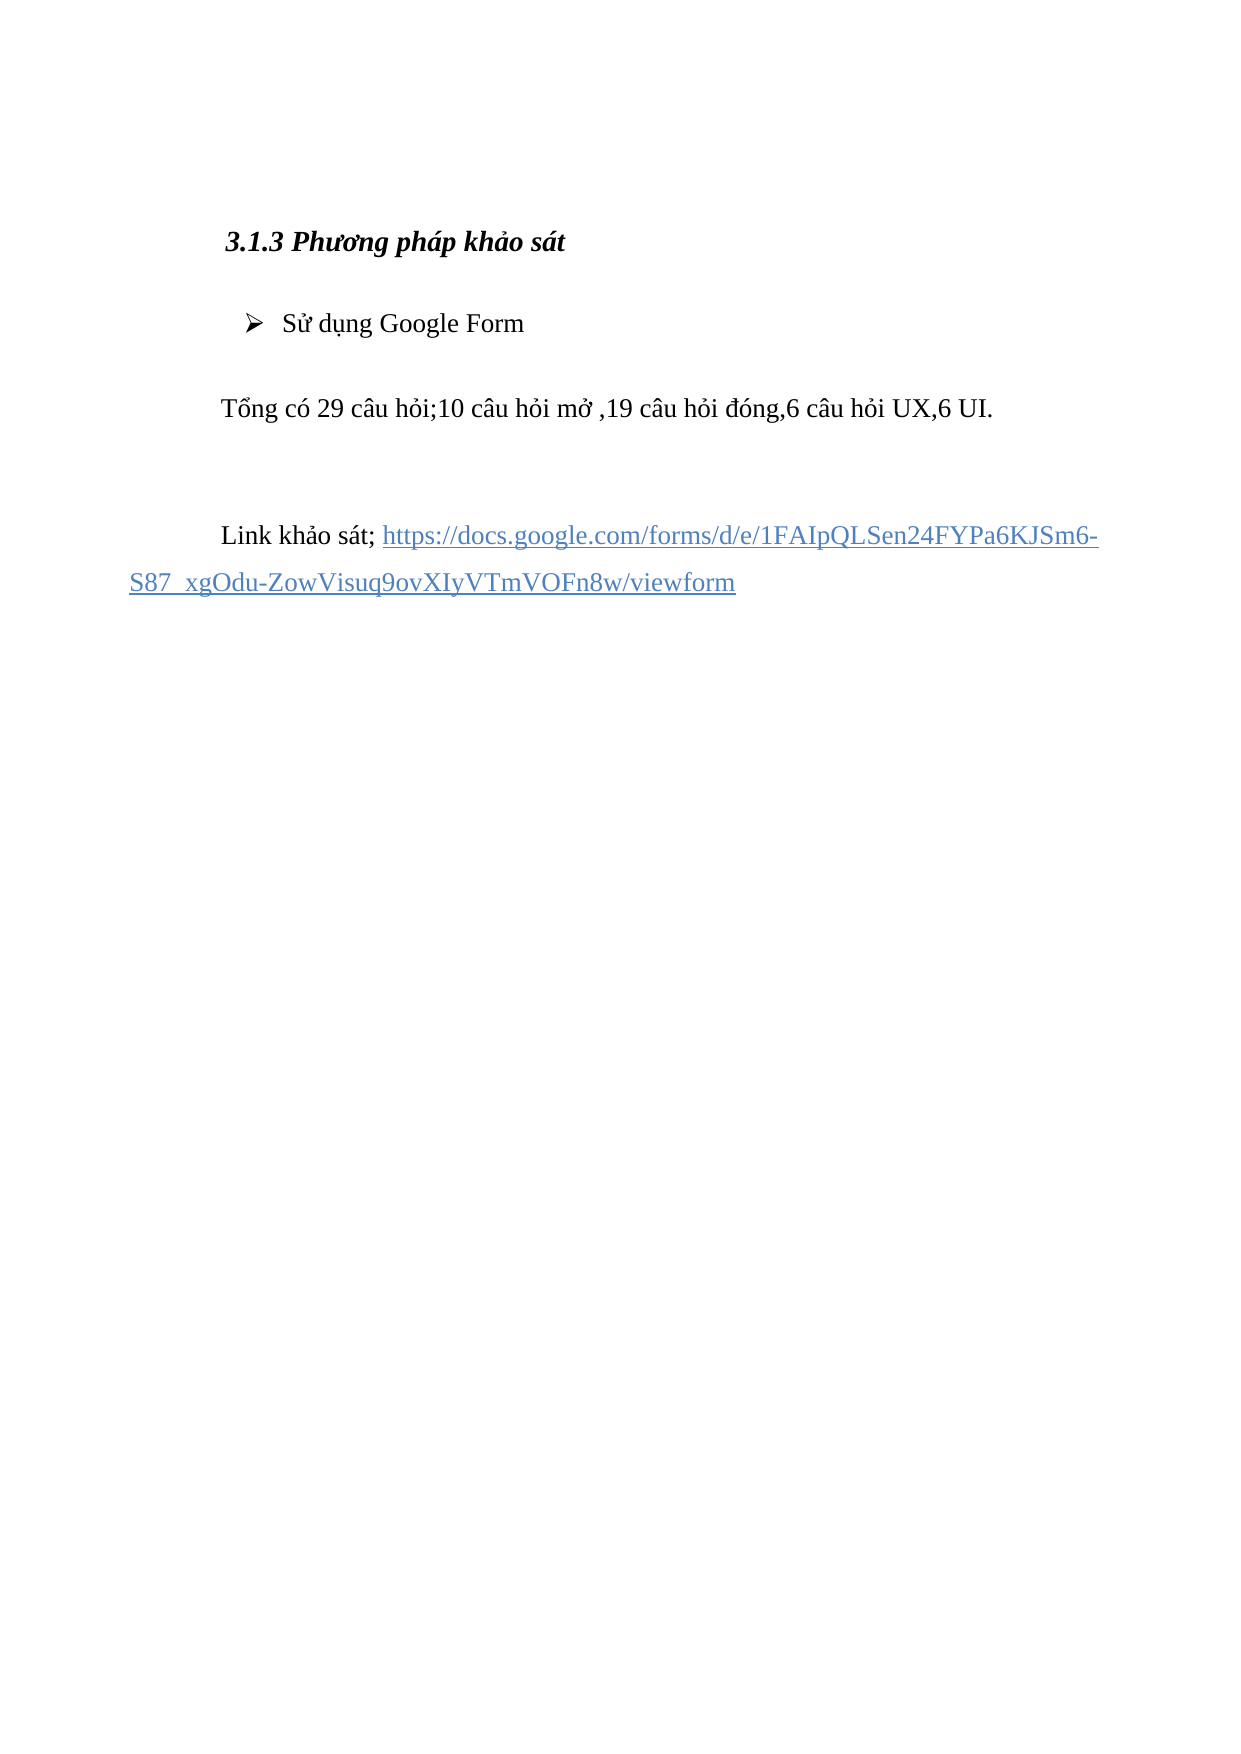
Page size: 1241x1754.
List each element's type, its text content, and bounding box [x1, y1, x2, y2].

list Tổng có 29 câu hỏi;10 câu hỏi mở ,19 câu hỏi đóng,6 câu hỏi UX,6 UI. [129, 392, 1134, 423]
list Phương pháp khảo sát [225, 224, 1134, 258]
list Link khảo sát; https://docs.google.com/forms/d/e/1FAIpQLSen24FYPa6KJSm6-S87_xgOdu-ZowVisuq9ovXIyVTmVOFn8w/viewform [129, 519, 1134, 597]
list Sử dụng Google Form [244, 292, 1134, 347]
